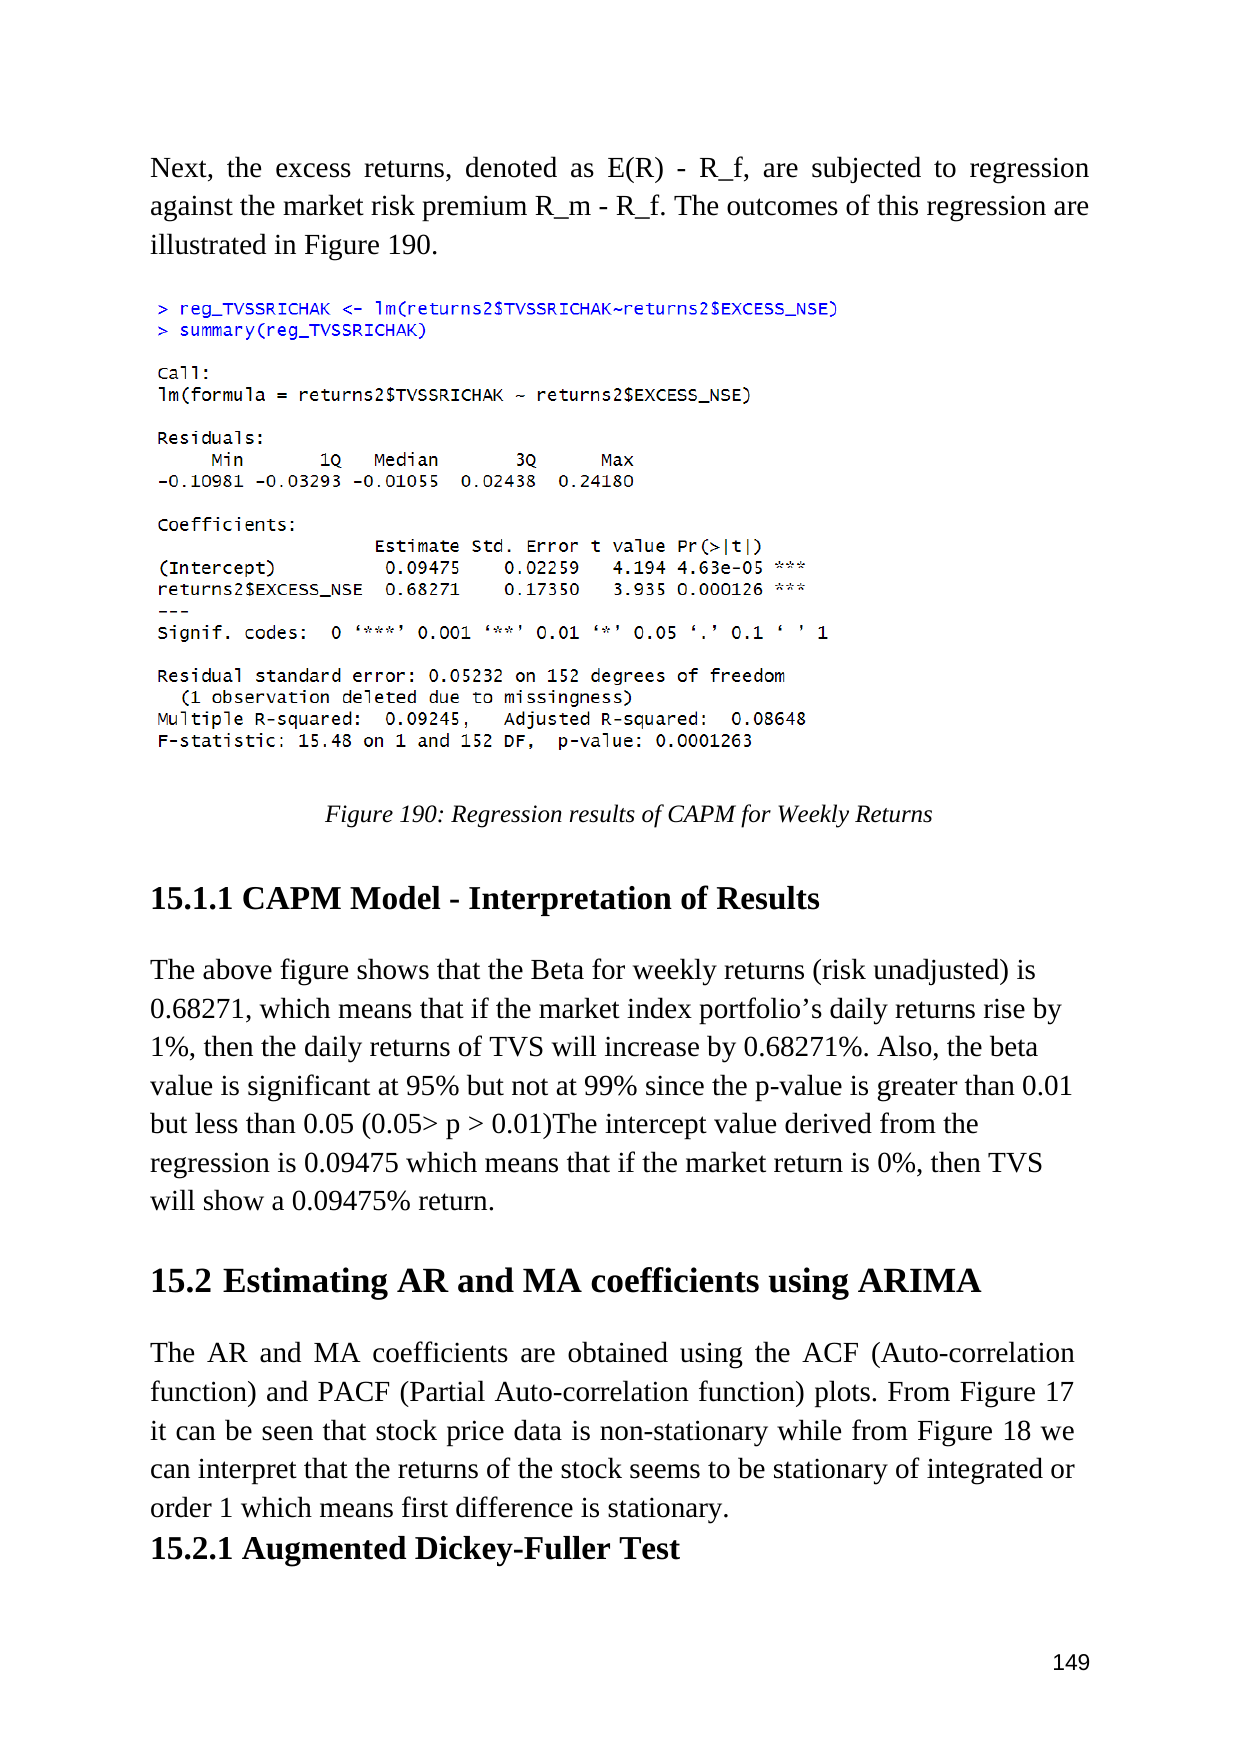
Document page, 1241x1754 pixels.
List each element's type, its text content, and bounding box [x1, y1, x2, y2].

text 15.1.1 CAPM Model - Interpretation of Results [150, 878, 1090, 916]
text Next, the excess returns, denoted as E(R) - R_f, are subjected to regression against the market risk premium R_m - R_f. The outcomes of this regression are illustrated in Figure 190. [150, 150, 1090, 261]
text 15.2.1 Augmented Dickey-Fuller Test [150, 1528, 1090, 1567]
subtitle 15.2 Estimating AR and MA coefficients using ARIMA [150, 1259, 1090, 1300]
text The AR and MA coefficients are obtained using the ACF (Auto-correlation function) and PACF (Partial Auto-correlation function) plots. From Figure 17 it can be seen that stock price data is non-stationary while from Figure 18 we can interpret that the returns of the stock seems to be stationary of integrated or order 1 which means first difference is stationary. [150, 1336, 1076, 1523]
text The above figure shows that the Beta for weekly returns (risk unadjusted) is 0.68271, which means that if the market index portfolio’s daily returns rise by 1%, then the daily returns of TVS will increase by 0.68271%. Also, the beta value is significant at 95% but not at 99% since the p-value is greater than 0.01 but less than 0.05 (0.05> p > 0.01)The intercept value derived from the regression is 0.09475 which means that if the market return is 0%, then TVS will show a 0.09475% return. [150, 952, 1090, 1217]
text Figure 190: Regression results of CAPM for Weekly Returns [150, 766, 1090, 828]
picture [150, 287, 1090, 766]
